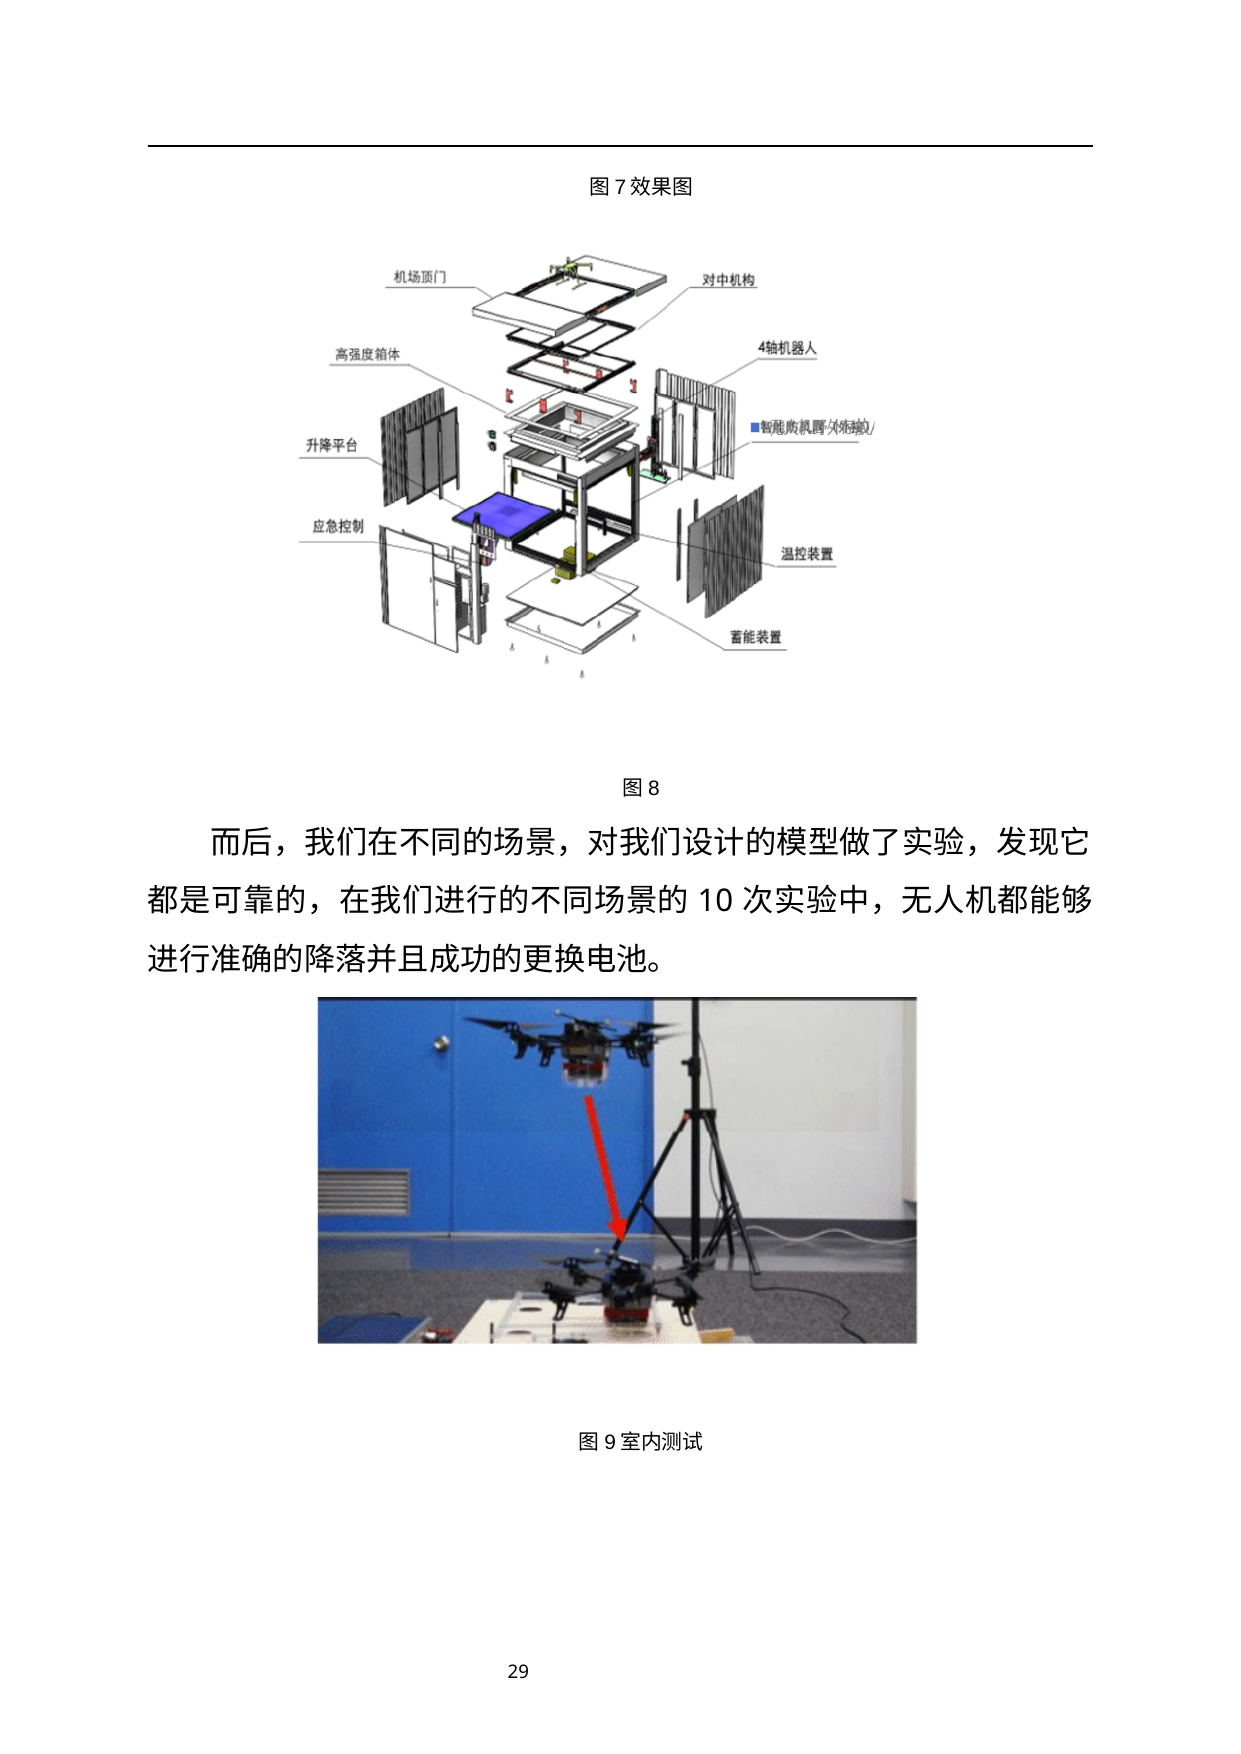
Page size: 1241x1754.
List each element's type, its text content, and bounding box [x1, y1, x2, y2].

text 图 7 效果图 [148, 148, 1093, 206]
text 图 8 [148, 748, 1093, 807]
picture [317, 997, 919, 1345]
text 而后，我们在不同的场景，对我们设计的模型做了实验，发现它都是可靠的，在我们进行的不同场景的 10 次实验中，无人机都能够进行准确的降落并且成功的更换电池。 [148, 807, 1093, 982]
picture [293, 254, 875, 691]
text 图 9室内测试 [148, 1403, 1093, 1461]
